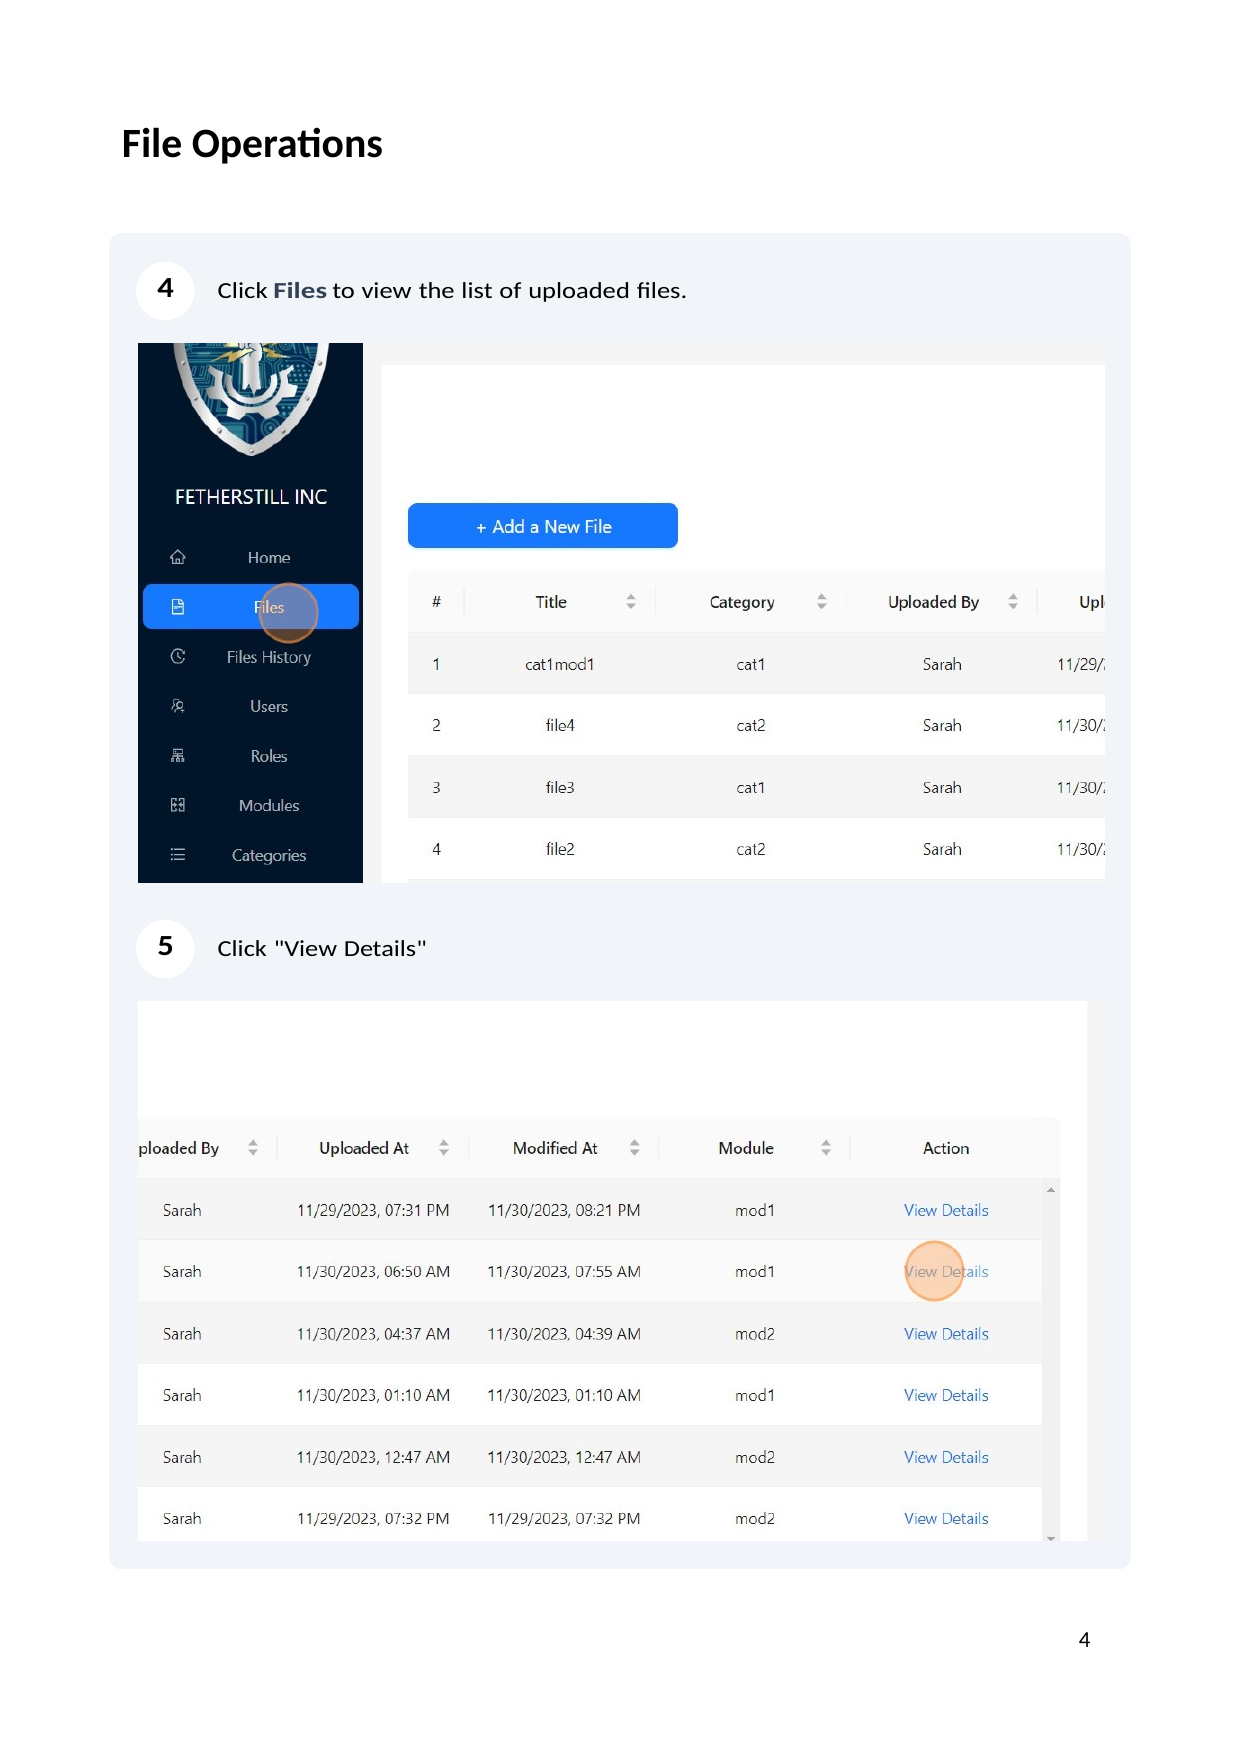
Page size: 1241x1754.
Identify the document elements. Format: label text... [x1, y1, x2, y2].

text File Operations [122, 117, 1118, 168]
picture [198, 352, 210, 356]
picture [138, 1001, 1105, 1541]
picture [138, 343, 1105, 883]
